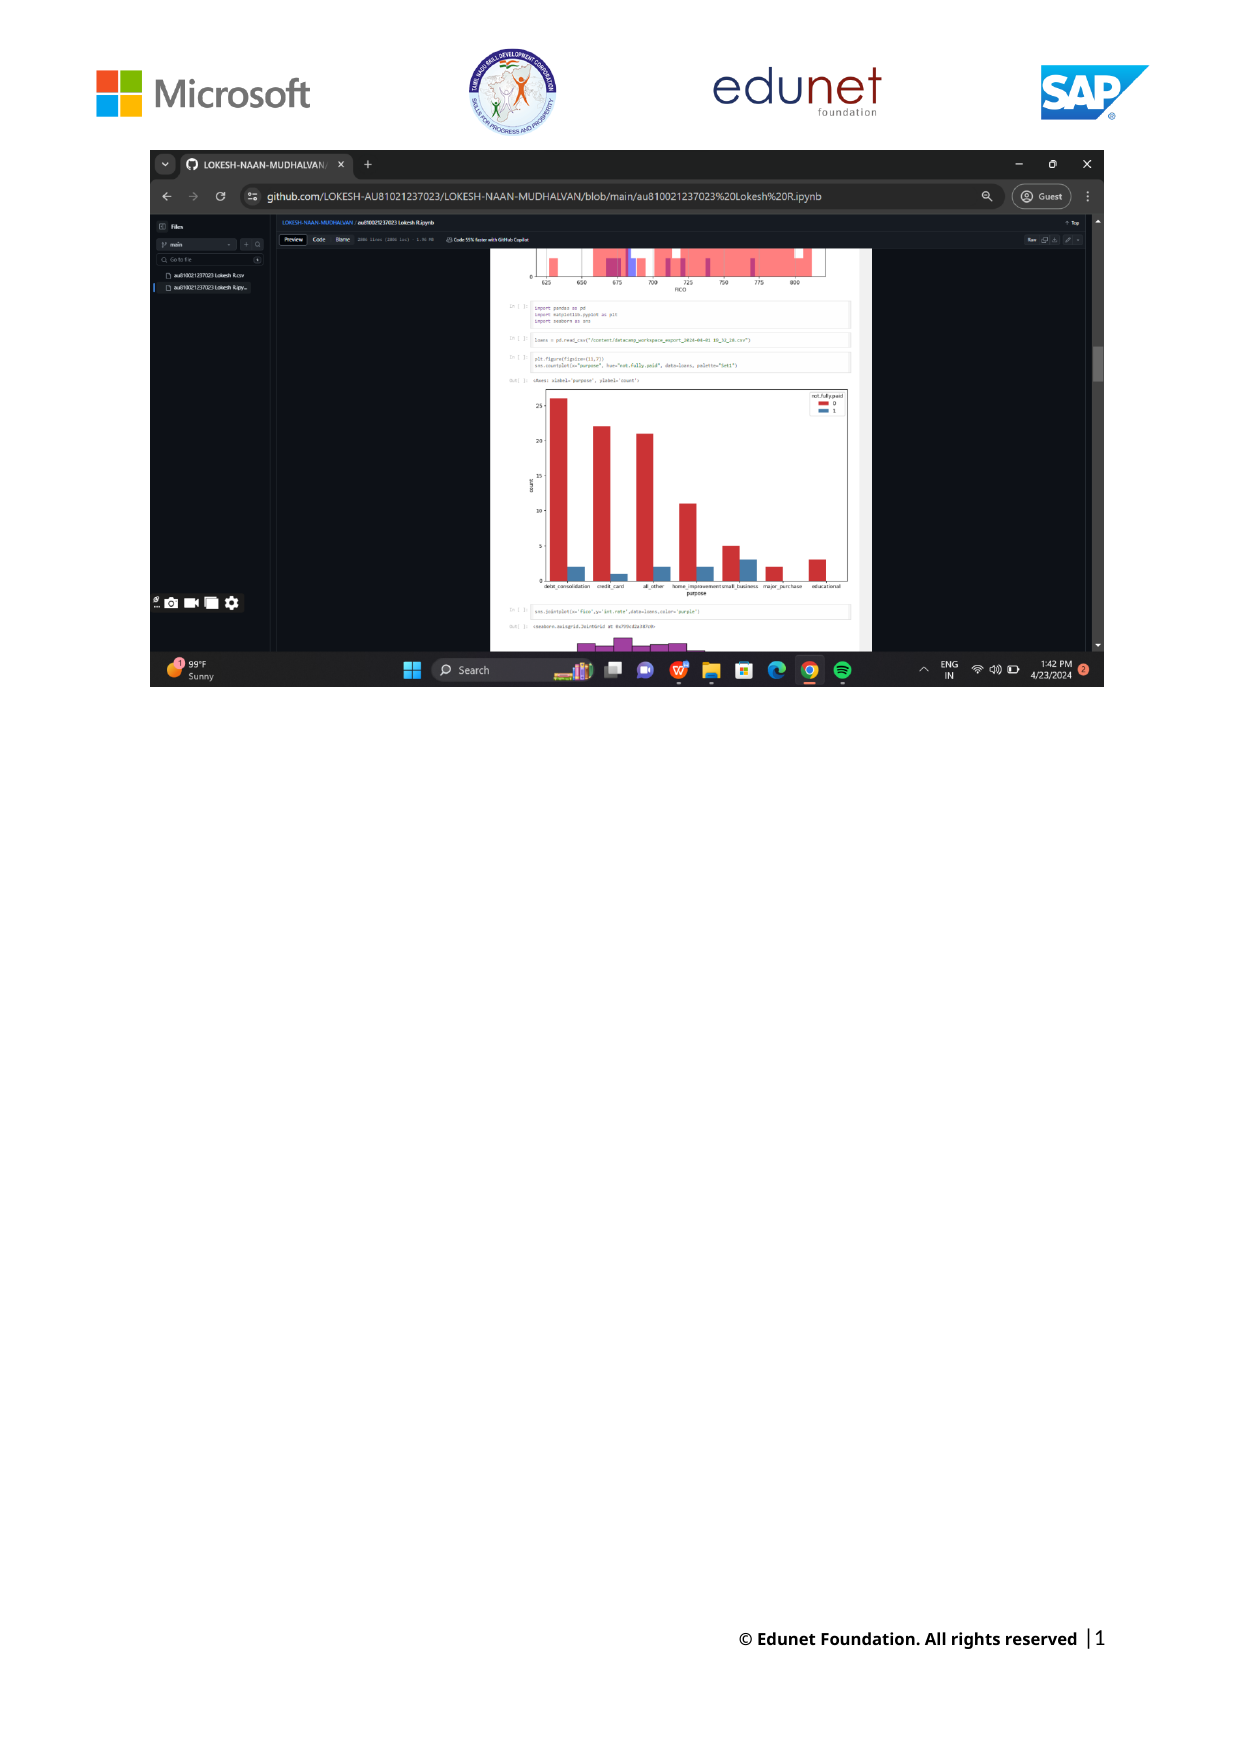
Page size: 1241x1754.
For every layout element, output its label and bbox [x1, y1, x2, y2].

picture [466, 45, 558, 137]
picture [91, 65, 316, 121]
picture [150, 150, 1104, 687]
picture [706, 60, 889, 122]
picture [1039, 63, 1151, 121]
